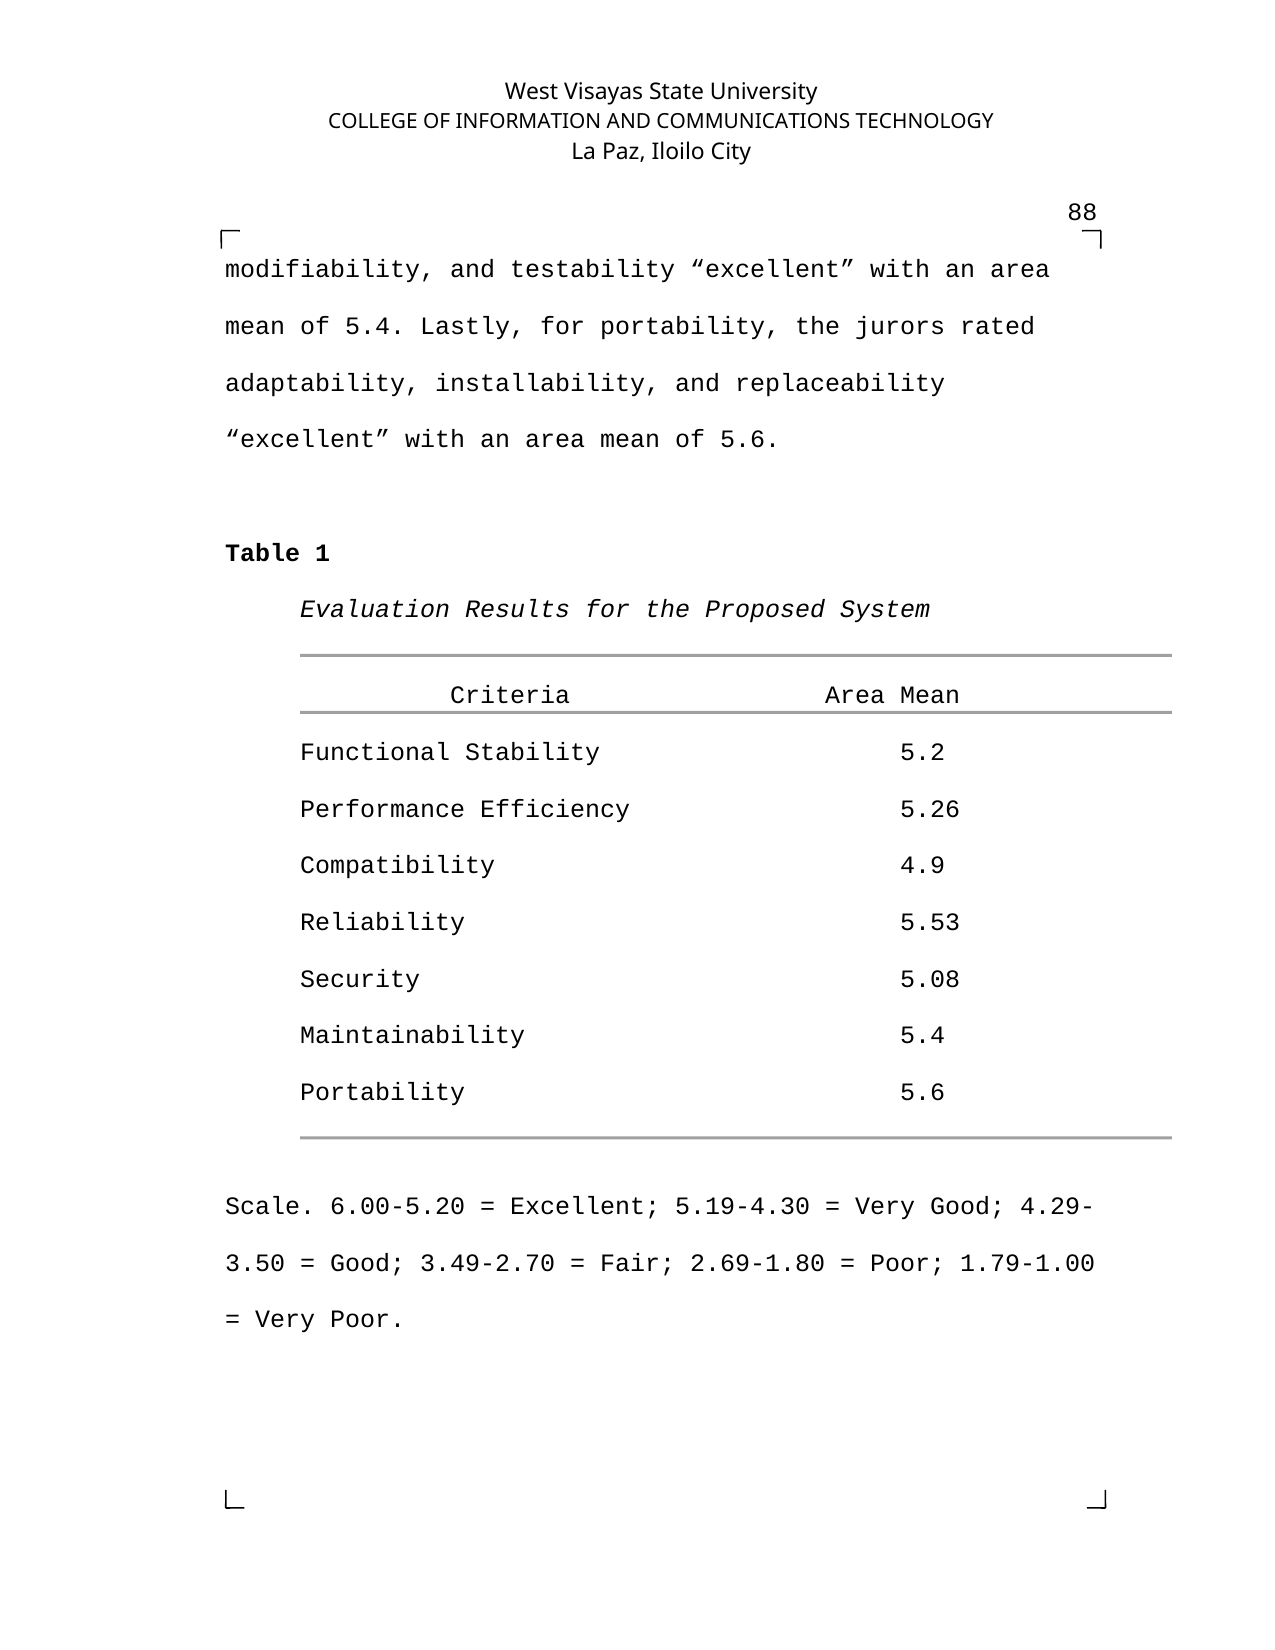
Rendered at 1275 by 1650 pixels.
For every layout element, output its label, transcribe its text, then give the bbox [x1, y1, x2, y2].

text Table 1 [225, 540, 1097, 569]
text Portability 5.6 [225, 1079, 1097, 1108]
text Maintainability 5.4 [225, 1023, 1097, 1051]
text Criteria Area Mean [375, 682, 1097, 710]
text Reliability 5.53 [225, 909, 1097, 938]
text Scale. 6.00-5.20 = Excellent; 5.19-4.30 = Very Good; 4.29-3.50 = Good; 3.49-2.70 = Fair; 2.69-1.80 = Poor; 1.79-1.00 = Very Poor. [225, 1194, 1097, 1335]
text Security 5.08 [225, 966, 1097, 994]
text Evaluation Results for the Proposed System [225, 597, 1097, 625]
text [225, 257, 1097, 455]
text Compatibility 4.9 [225, 853, 1097, 881]
text Performance Efficiency 5.26 [225, 796, 1097, 824]
text Functional Stability 5.2 [225, 739, 1097, 768]
